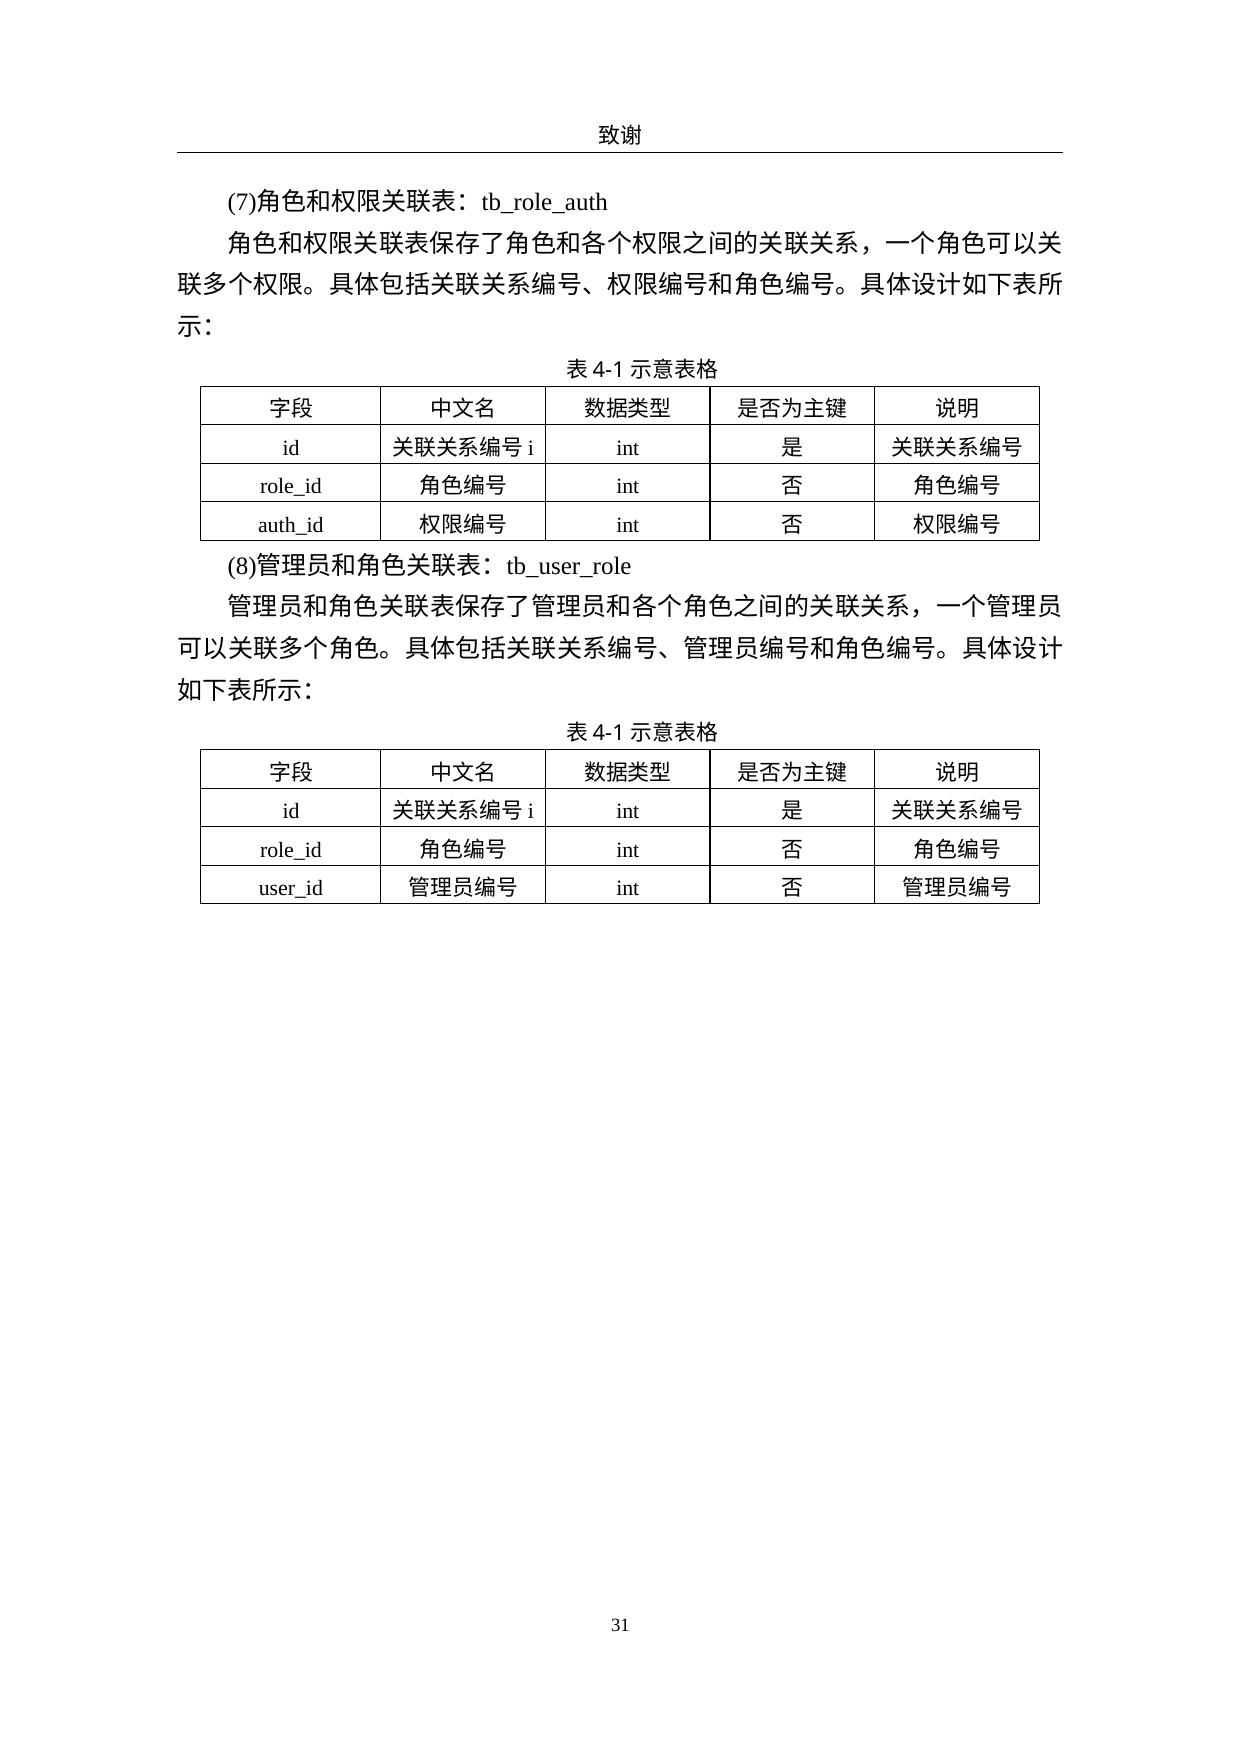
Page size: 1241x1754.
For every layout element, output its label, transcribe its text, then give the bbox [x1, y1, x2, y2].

table_cell id [201, 789, 380, 826]
table_cell int [546, 827, 709, 865]
table_cell user_id [201, 866, 380, 903]
text 角色和权限关联表保存了角色和各个权限之间的关联关系，一个角色可以关联多个权限。具体包括关联关系编号、权限编号和角色编号。具体设计如下表所示： [177, 219, 1063, 344]
table_cell 否 [711, 866, 874, 903]
table_cell 角色编号 [381, 464, 545, 501]
table_cell 权限编号 [875, 502, 1039, 540]
table_cell 否 [711, 502, 874, 540]
table_cell 管理员编号 [875, 866, 1039, 903]
table_header 数据类型 [546, 750, 709, 788]
table_cell int [546, 425, 709, 463]
table_cell id [201, 425, 380, 463]
text 管理员和角色关联表保存了管理员和各个角色之间的关联关系，一个管理员可以关联多个角色。具体包括关联关系编号、管理员编号和角色编号。具体设计如下表所示： [177, 582, 1063, 707]
table_cell 角色编号 [875, 827, 1039, 865]
table_header 中文名 [381, 750, 545, 788]
table_header 说明 [875, 387, 1039, 424]
table_header 字段 [201, 387, 380, 424]
table_cell role_id [201, 827, 380, 865]
table_cell role_id [201, 464, 380, 501]
table_cell 权限编号 [381, 502, 545, 540]
table_cell 是 [711, 789, 874, 826]
table_cell 是 [711, 425, 874, 463]
table_header 是否为主键 [711, 750, 874, 788]
table_cell int [546, 502, 709, 540]
table_header 说明 [875, 750, 1039, 788]
table_header 字段 [201, 750, 380, 788]
table_cell 否 [711, 464, 874, 501]
text 表4-1 示意表格 [177, 707, 1063, 749]
table_cell 否 [711, 827, 874, 865]
table_cell 管理员编号 [381, 866, 545, 903]
table_cell 关联关系编号i [381, 425, 545, 463]
text (7)角色和权限关联表：tb_role_auth [177, 177, 1063, 219]
table_cell 角色编号 [875, 464, 1039, 501]
table_cell 关联关系编号i [381, 789, 545, 826]
table_cell 角色编号 [381, 827, 545, 865]
table_header 是否为主键 [711, 387, 874, 424]
table_cell int [546, 866, 709, 903]
table_cell int [546, 464, 709, 501]
table_cell 关联关系编号 [875, 789, 1039, 826]
text (8)管理员和角色关联表：tb_user_role [177, 541, 1063, 582]
table_cell 关联关系编号 [875, 425, 1039, 463]
table_cell auth_id [201, 502, 380, 540]
table_header 中文名 [381, 387, 545, 424]
table_header 数据类型 [546, 387, 709, 424]
table_cell int [546, 789, 709, 826]
text 表4-1 示意表格 [177, 344, 1063, 386]
